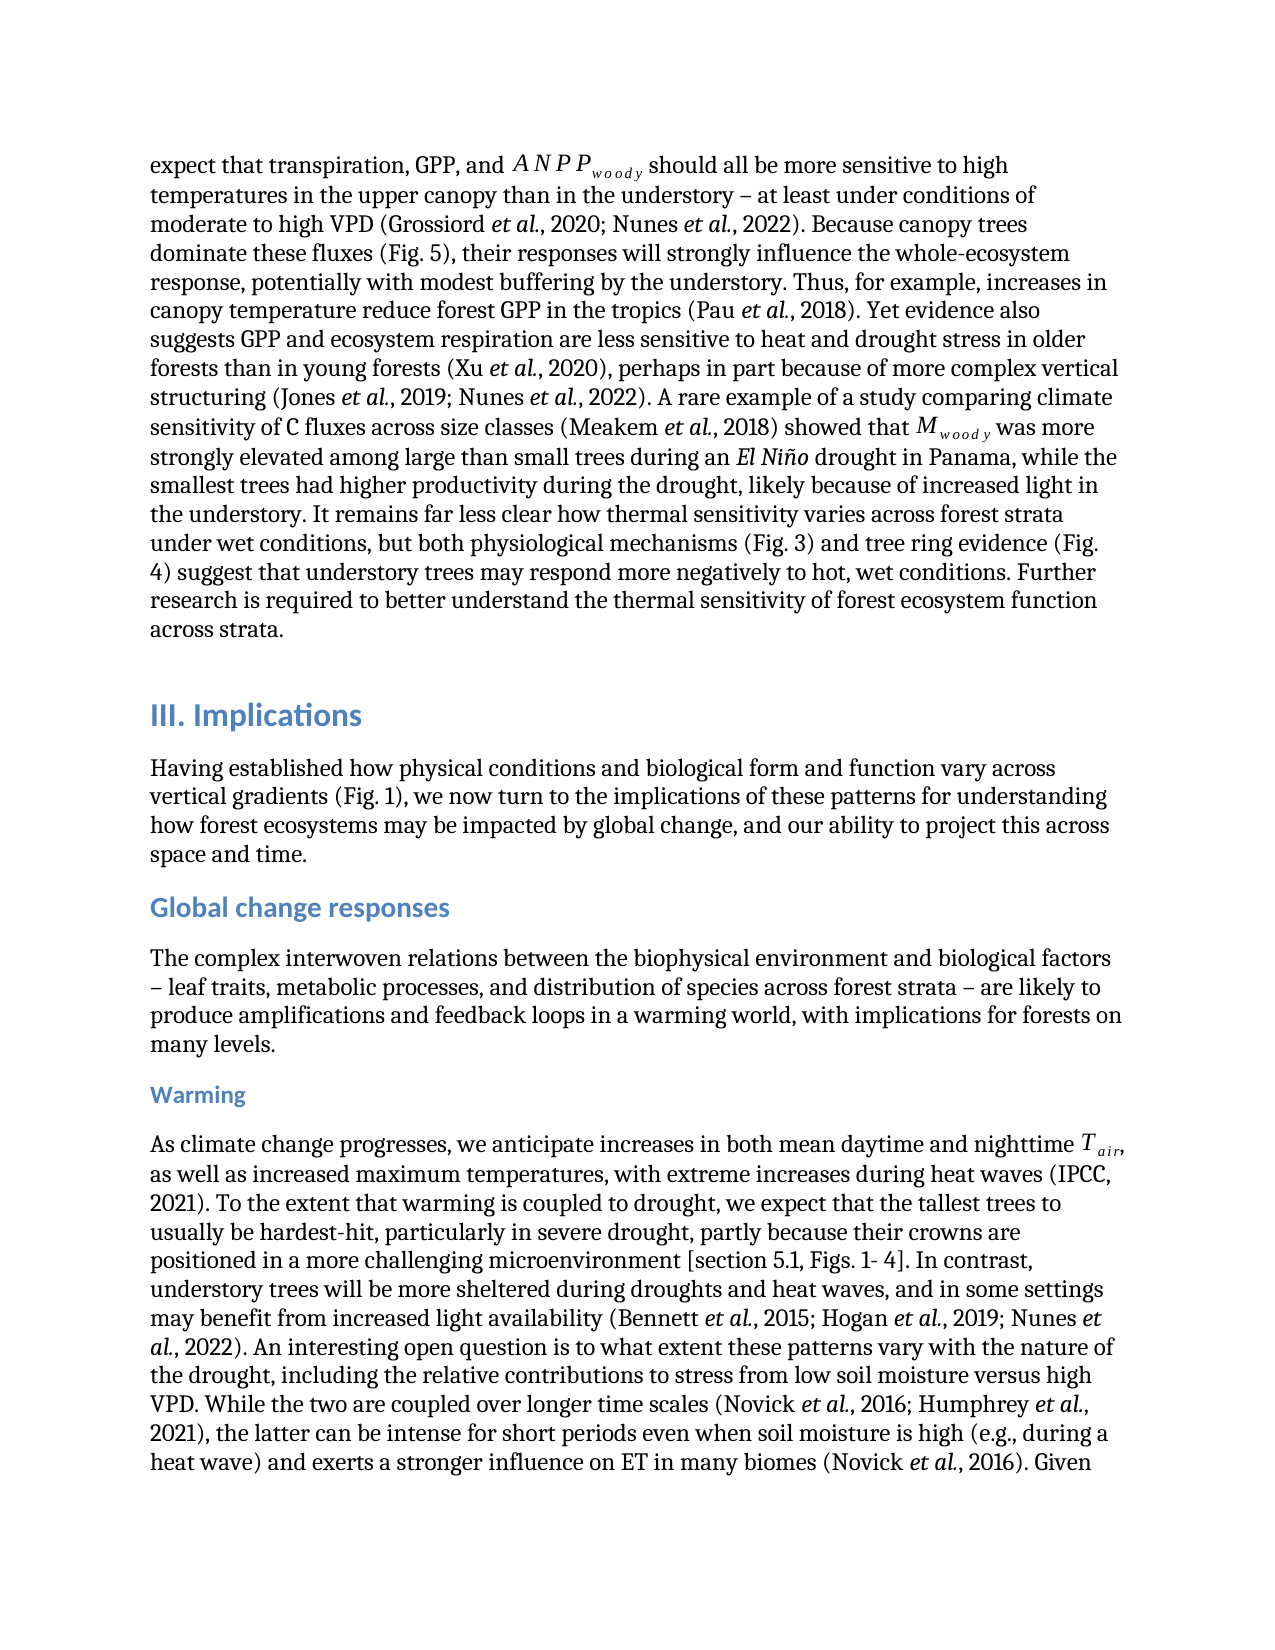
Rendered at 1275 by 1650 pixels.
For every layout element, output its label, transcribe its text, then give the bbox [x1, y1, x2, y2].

text Having established how physical conditions and biological form and function vary across vertical gradients (Fig. 1), we now turn to the implications of these patterns for understanding how forest ecosystems may be impacted by global change, and our ability to project this across space and time. [150, 753, 1125, 868]
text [150, 1129, 1125, 1476]
text The complex interwoven relations between the biophysical environment and biological factors – leaf traits, metabolic processes, and distribution of species across forest strata – are likely to produce amplifications and feedback loops in a warming world, with implications for forests on many levels. [150, 944, 1125, 1059]
subtitle Global change responses [150, 889, 1125, 925]
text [150, 150, 1125, 644]
subtitle Warming [150, 1079, 1125, 1110]
subtitle III. Implications [150, 694, 1125, 735]
